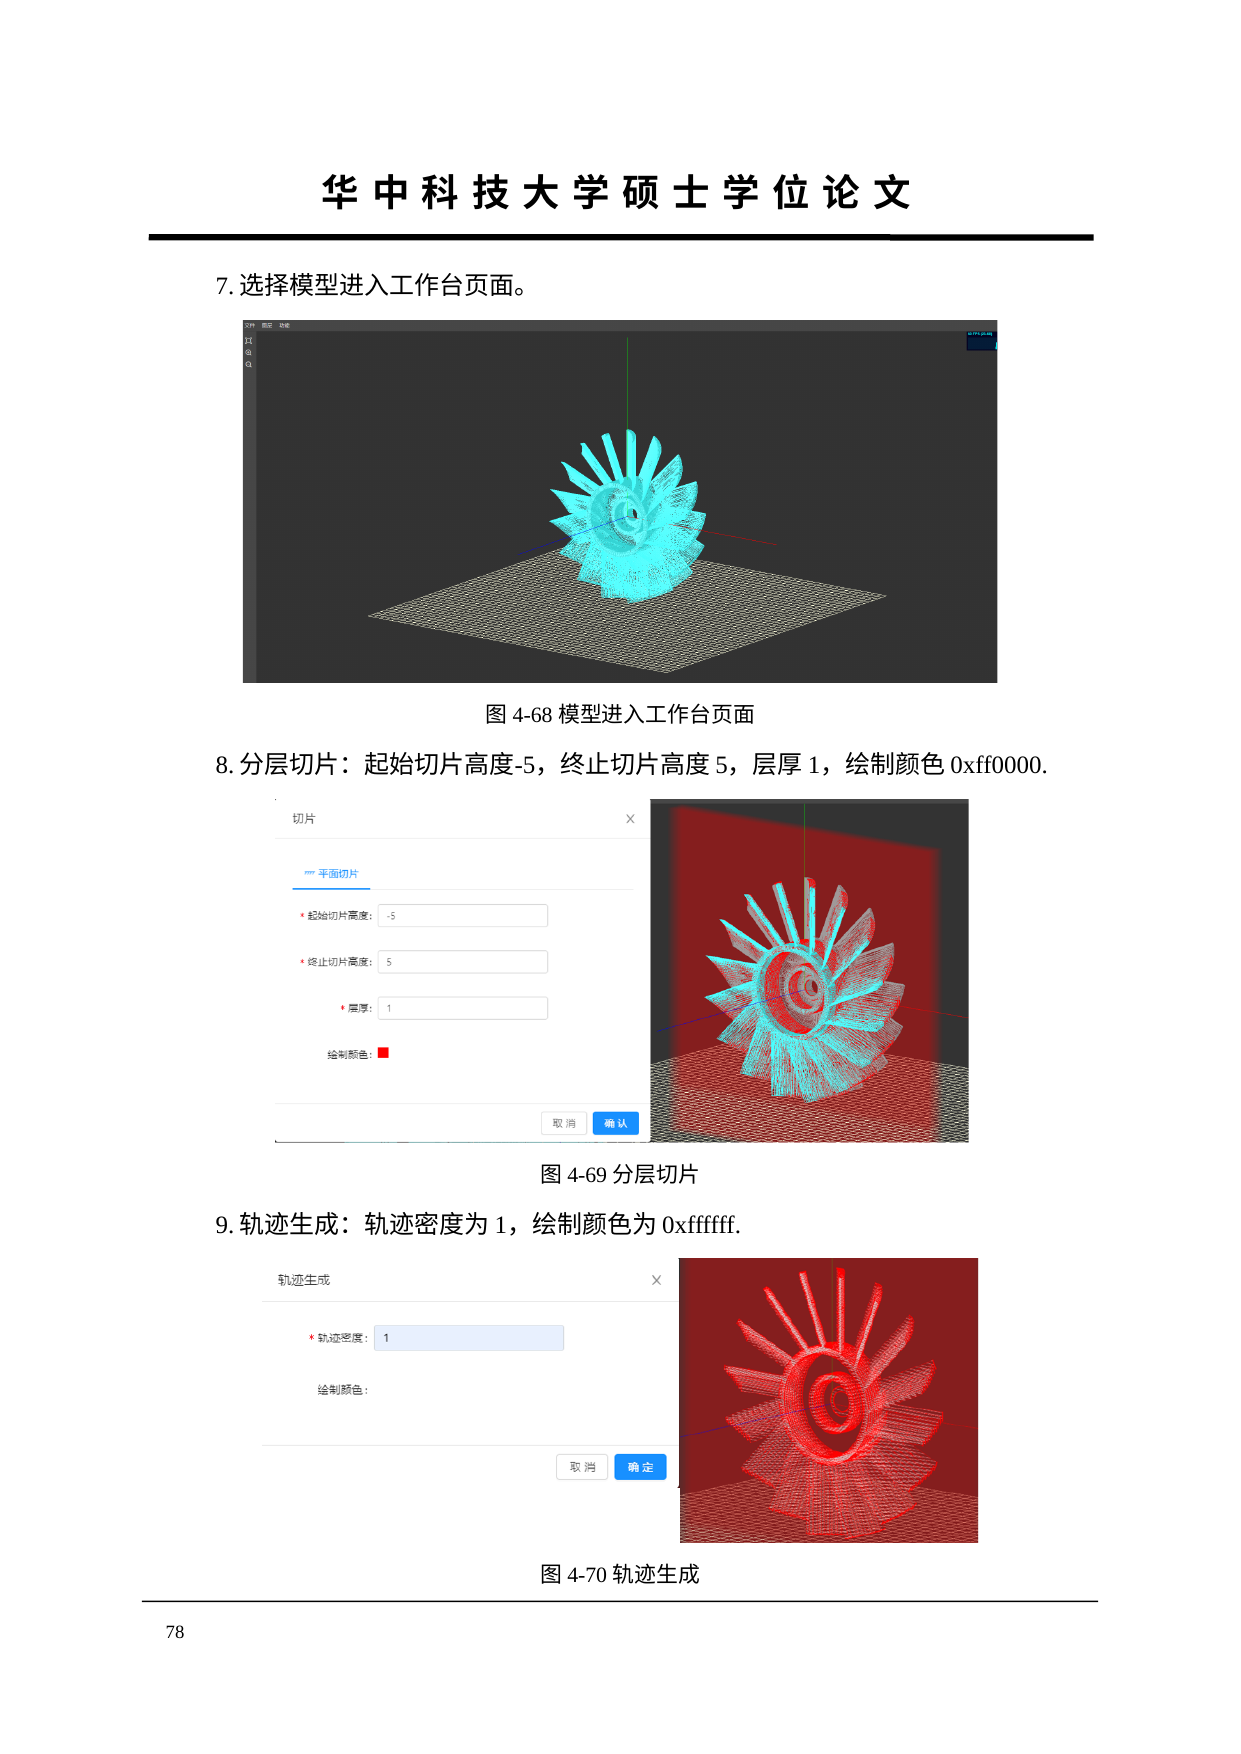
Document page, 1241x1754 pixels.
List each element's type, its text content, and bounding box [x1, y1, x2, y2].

list 选择模型进入工作台页面。 [165, 266, 1075, 302]
picture [242, 320, 998, 683]
list 分层切片：起始切片高度-5，终止切片高度5，层厚1，绘制颜色0xff0000. [165, 745, 1075, 781]
picture [271, 799, 969, 1143]
list 轨迹生成：轨迹密度为1，绘制颜色为0xffffff. [165, 1204, 1075, 1241]
picture [262, 1258, 979, 1543]
